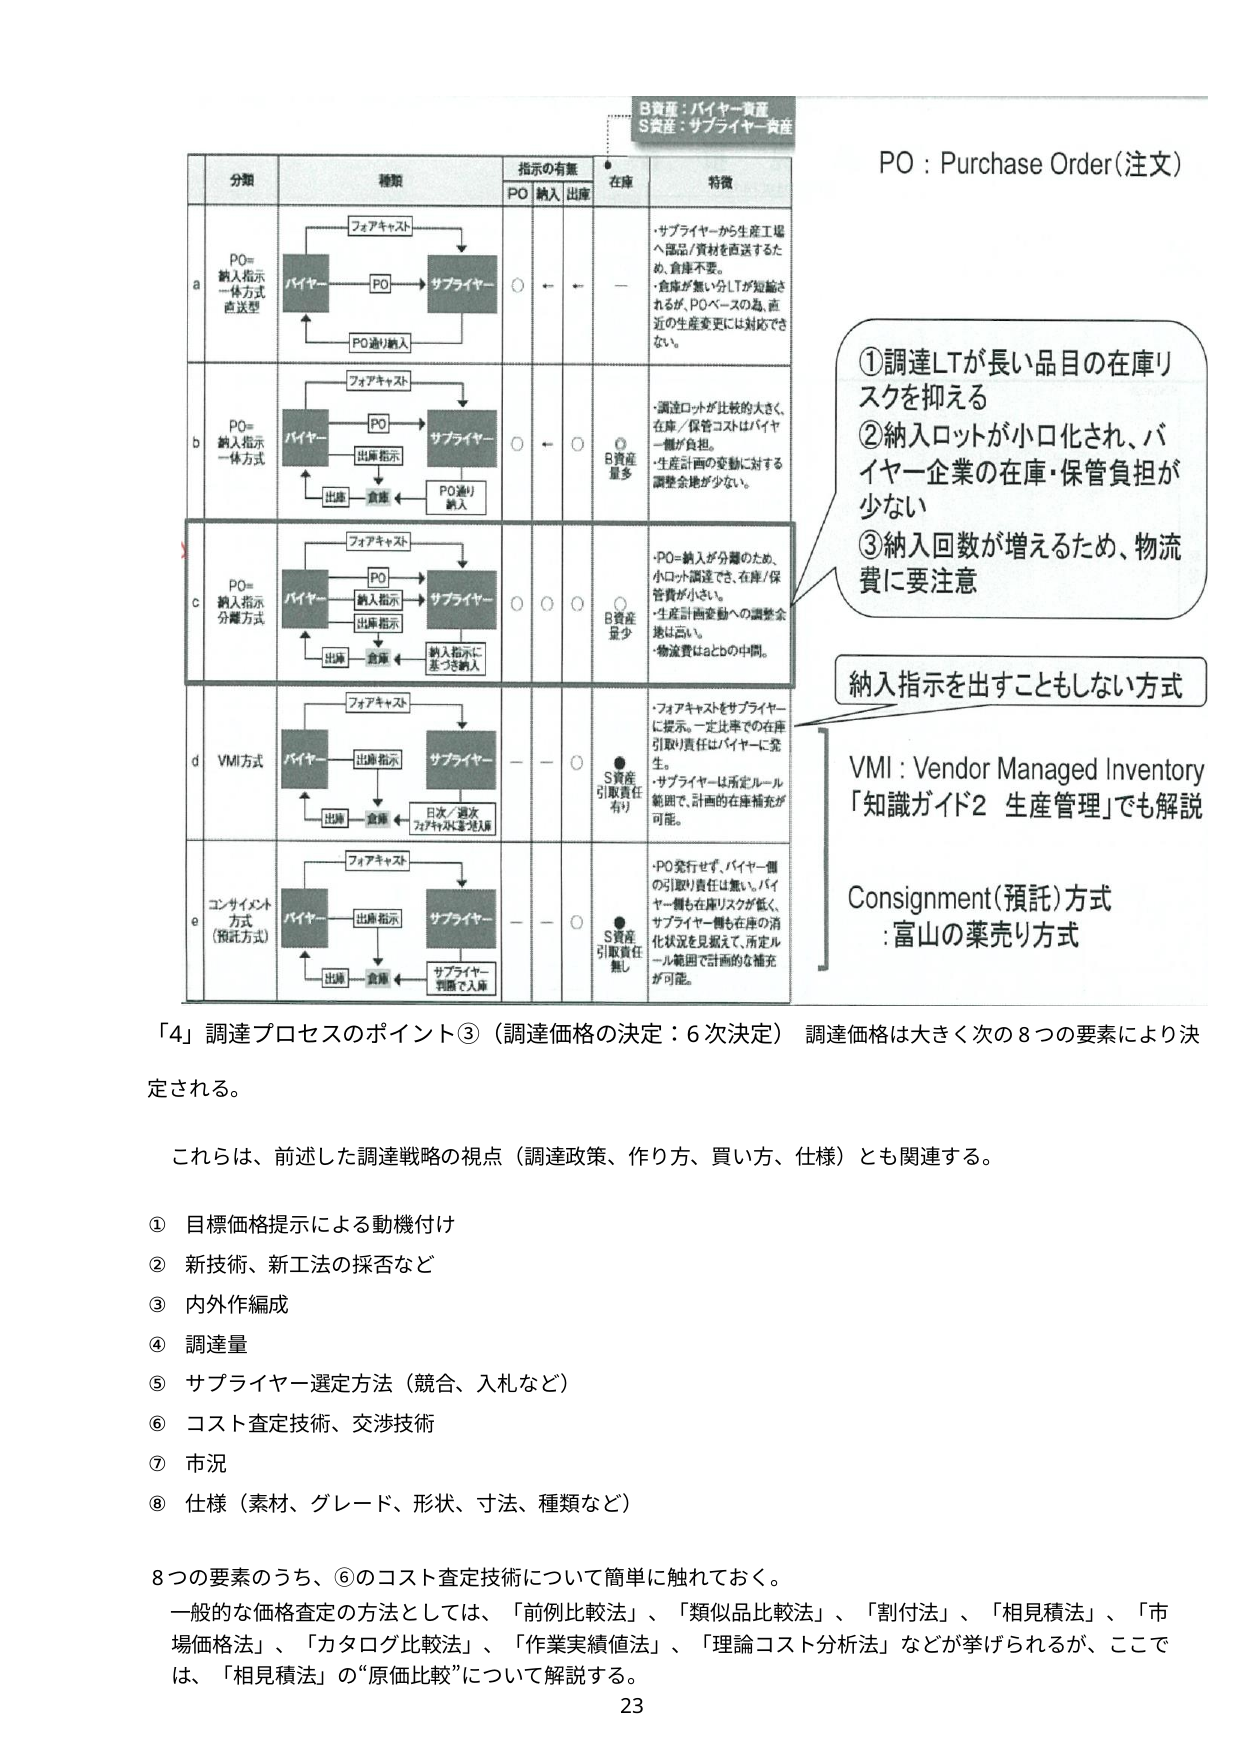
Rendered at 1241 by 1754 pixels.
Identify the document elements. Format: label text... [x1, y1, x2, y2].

text 8つの要素のうち、⑥のコスト査定技術について簡単に触れておく。 [146, 1561, 1175, 1592]
list 目標価格提示による動機付け [148, 1208, 1175, 1239]
picture [181, 96, 1208, 1006]
list 新技術、新工法の採否など [148, 1248, 1175, 1279]
list 仕様（素材、グレード、形状、寸法、種類など） [148, 1487, 1175, 1517]
list 市況 [148, 1448, 1175, 1478]
text 「4」調達プロセスのポイント③（調達価格の決定：6次決定） 調達価格は大きく次の8つの要素により決定される。 [146, 1016, 1208, 1102]
list 内外作編成 [148, 1288, 1175, 1318]
list 調達量 [148, 1328, 1175, 1358]
text 一般的な価格査定の方法としては、「前例比較法」、「類似品比較法」、「割付法」、「相見積法」、「市場価格法」、「カタログ比較法」、「作業実績値法」、「理論コスト分析法」などが挙げられるが、ここでは、「相見積法」の“原価比較”について解説する。 [170, 1596, 1175, 1689]
text これらは、前述した調達戦略の視点（調達政策、作り方、買い方、仕様）とも関連する。 [170, 1140, 1175, 1170]
list サプライヤー選定方法（競合、入札など） [148, 1368, 1175, 1398]
list コスト査定技術、交渉技術 [148, 1408, 1175, 1438]
